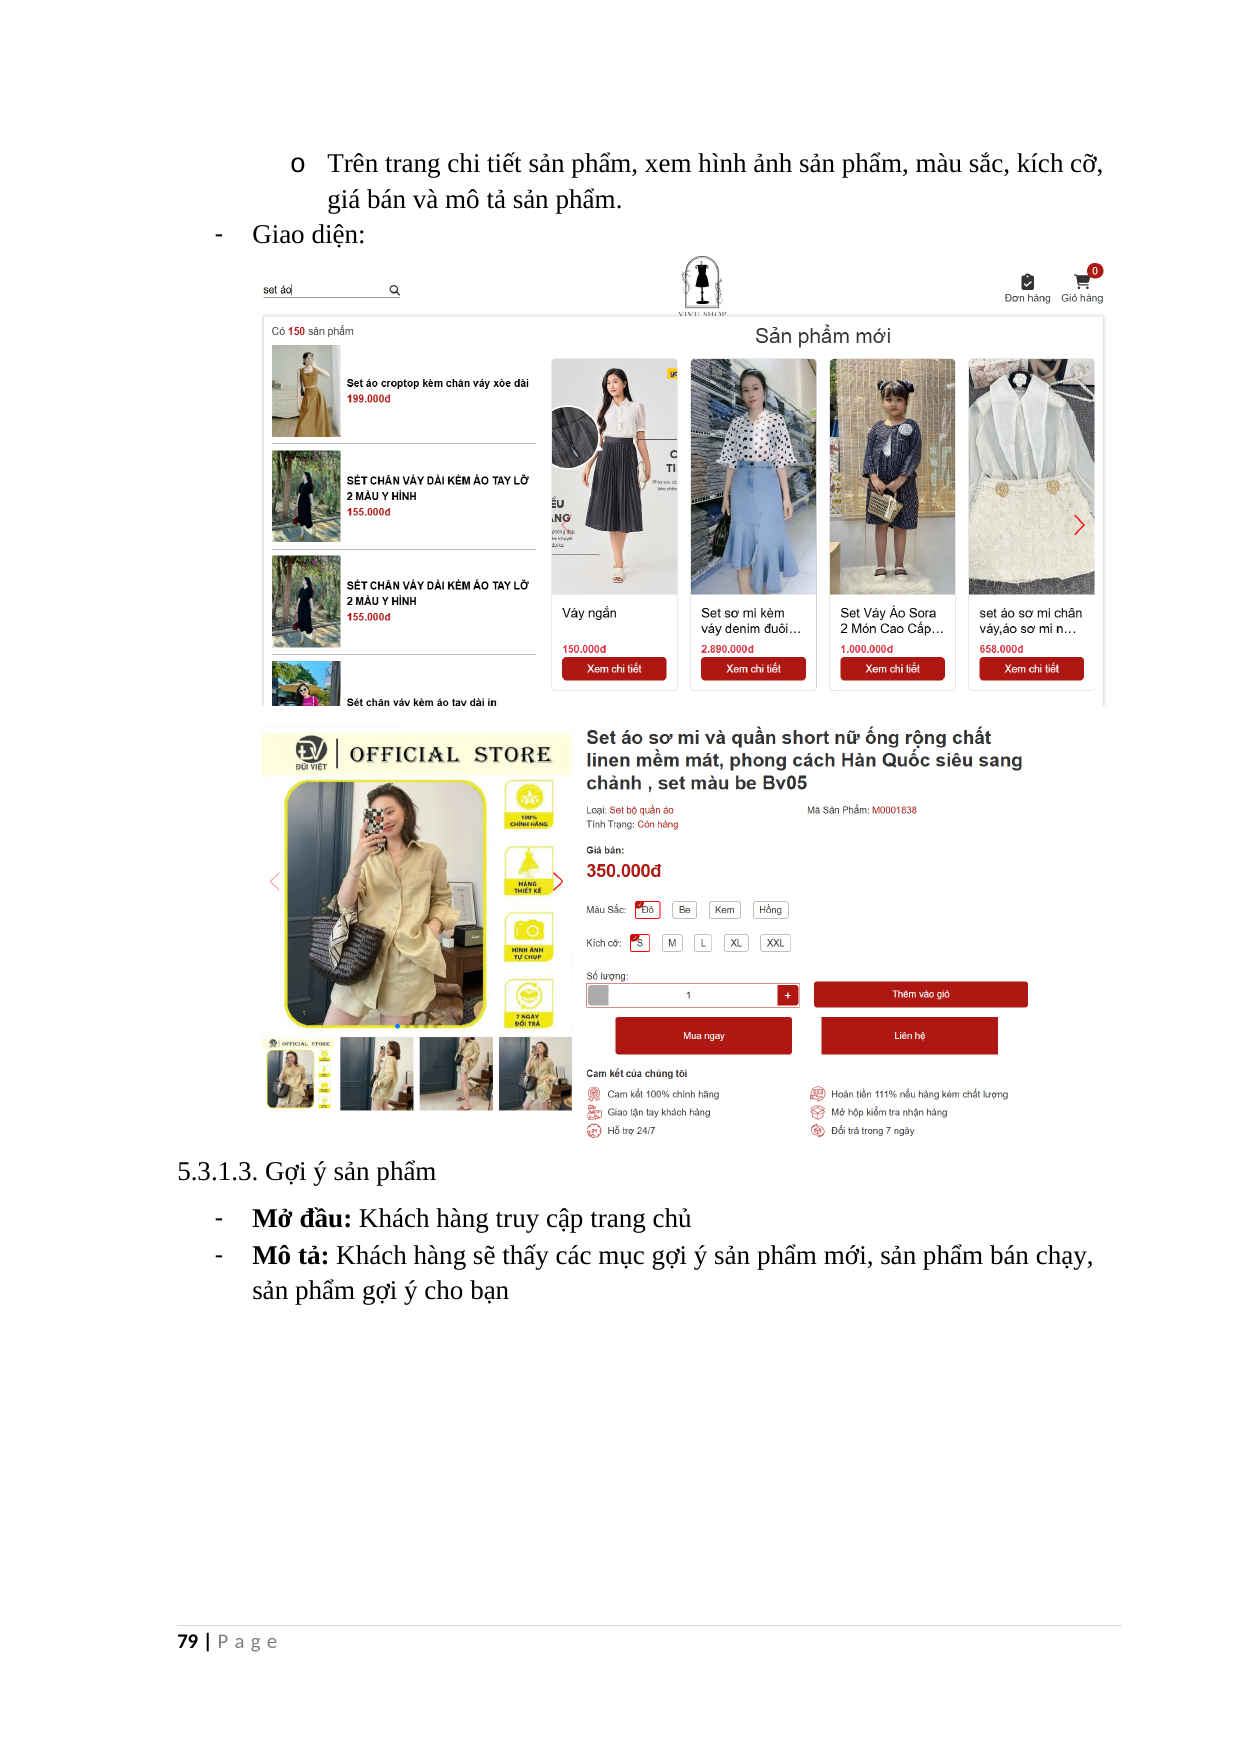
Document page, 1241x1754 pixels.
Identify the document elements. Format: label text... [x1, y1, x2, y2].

picture [261, 720, 1038, 1140]
picture [252, 253, 1114, 706]
list Mở đầu: Khách hàng truy cập trang chủ [214, 1202, 1122, 1234]
text 5.3.1.3. Gợi ý sản phẩm [177, 1155, 1122, 1186]
list Giao diện: [214, 218, 1122, 251]
list Trên trang chi tiết sản phẩm, xem hình ảnh sản phẩm, màu sắc, kích cỡ, giá bán và mô tả sản phẩm. [289, 147, 1122, 214]
list Mô tả: Khách hàng sẽ thấy các mục gợi ý sản phẩm mới, sản phẩm bán chạy, sản phẩm gợi ý cho bạn [214, 1238, 1122, 1305]
